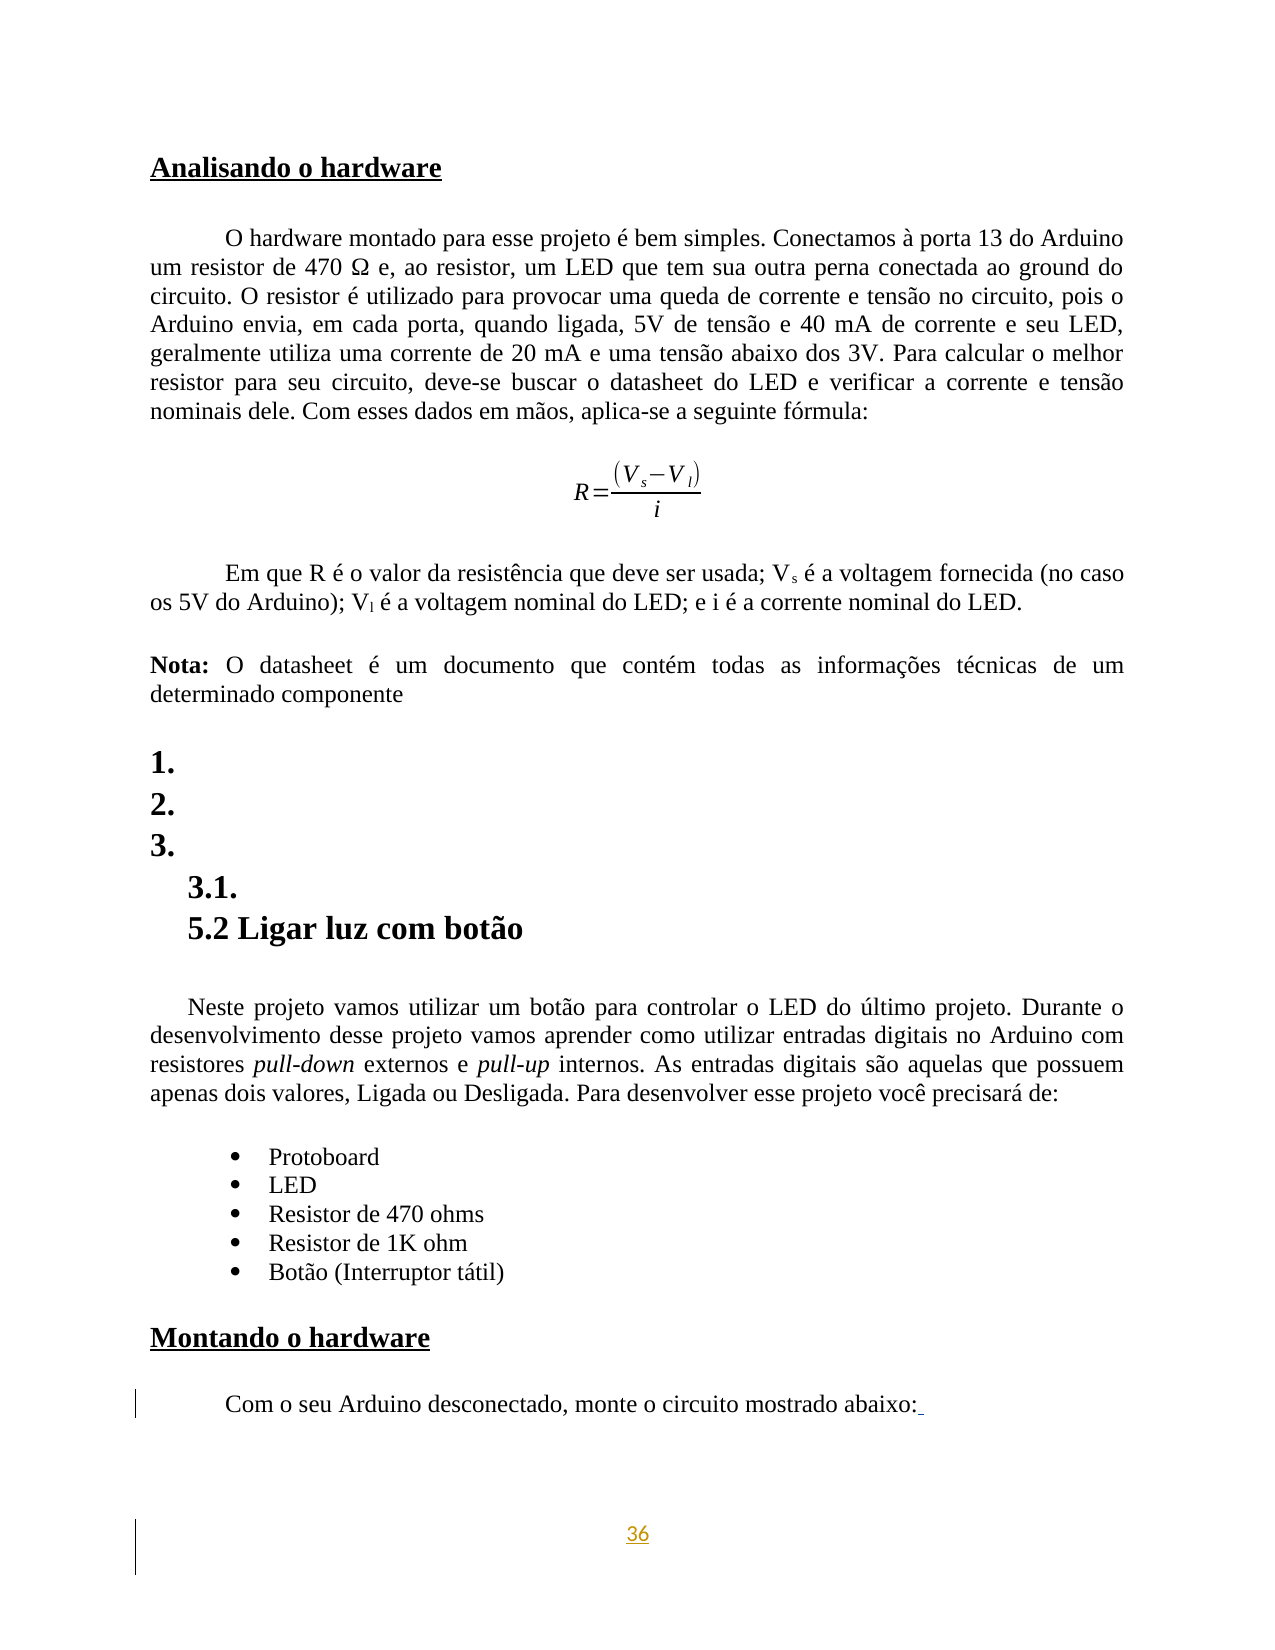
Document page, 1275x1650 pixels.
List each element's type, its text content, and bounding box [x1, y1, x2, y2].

list LED [231, 1170, 1125, 1199]
text 5.2 Ligar luz com botão [187, 909, 1125, 947]
text Neste projeto vamos utilizar um botão para controlar o LED do último projeto. Durante o desenvolvimento desse projeto vamos aprender como utilizar entradas digitais no Arduino com resistores pull-down externos e pull-up internos. As entradas digitais são aquelas que possuem apenas dois valores, Ligada ou Desligada. Para desenvolver esse projeto você precisará de: [150, 992, 1125, 1107]
list Botão (Interruptor tátil) [231, 1257, 1125, 1285]
list Resistor de 470 ohms [231, 1199, 1125, 1228]
list Protoboard [231, 1142, 1125, 1170]
text Em que R é o valor da resistência que deve ser usada; Vs é a voltagem fornecida (no caso os 5V do Arduino); Vl é a voltagem nominal do LED; e i é a corrente nominal do LED. [150, 558, 1125, 615]
text Nota: O datasheet é um documento que contém todas as informações técnicas de um determinado componente [150, 650, 1125, 708]
list Resistor de 1K ohm [231, 1228, 1125, 1257]
text Analisando o hardware [150, 150, 1125, 183]
text Montando o hardware [150, 1320, 1125, 1354]
text O hardware montado para esse projeto é bem simples. Conectamos à porta 13 do Arduino um resistor de 470 Ω e, ao resistor, um LED que tem sua outra perna conectada ao ground do circuito. O resistor é utilizado para provocar uma queda de corrente e tensão no circuito, pois o Arduino envia, em cada porta, quando ligada, 5V de tensão e 40 mA de corrente e seu LED, geralmente utiliza uma corrente de 20 mA e uma tensão abaixo dos 3V. Para calcular o melhor resistor para seu circuito, deve-se buscar o datasheet do LED e verificar a corrente e tensão nominais dele. Com esses dados em mãos, aplica-se a seguinte fórmula: [150, 223, 1125, 424]
text Com o seu Arduino desconectado, monte o circuito mostrado abaixo: [150, 1389, 1125, 1418]
